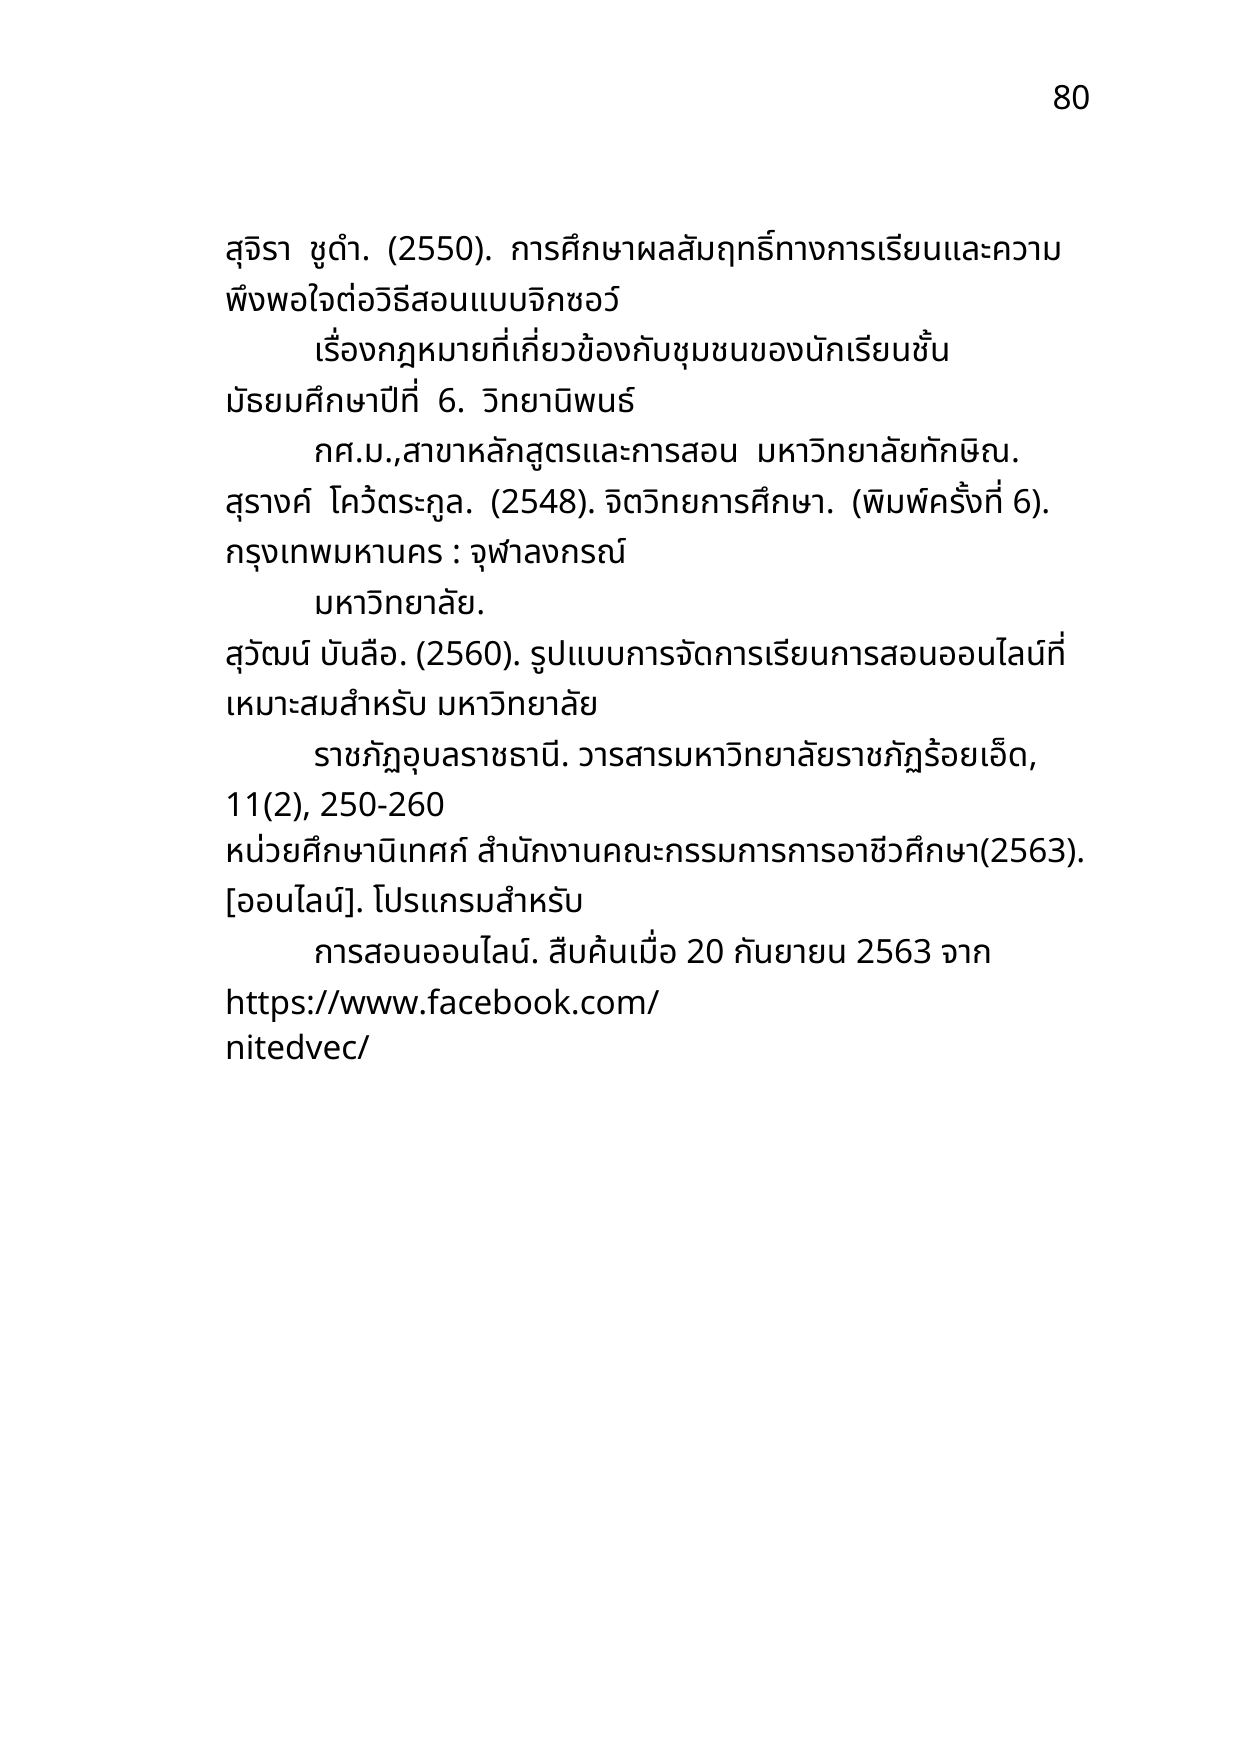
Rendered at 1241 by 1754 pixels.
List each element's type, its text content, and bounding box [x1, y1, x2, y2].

text มหาวิทยาลัย. [225, 579, 1090, 629]
text nitedvec/ [225, 1024, 1090, 1097]
text หน่วยศึกษานิเทศก์ สำนักงานคณะกรรมการการอาชีวศึกษา(2563). [ออนไลน์]. โปรแกรมสำหรับ [225, 827, 1090, 928]
text ราชภัฏอุบลราชธานี. วารสารมหาวิทยาลัยราชภัฏร้อยเอ็ด, 11(2), 250-260 [225, 731, 1090, 827]
text สุรางค์ โคว้ตระกูล. (2548). จิตวิทยการศึกษา. (พิมพ์ครั้งที่ 6). กรุงเทพมหานคร : จุฬาลงกรณ์ [225, 478, 1090, 579]
text การสอนออนไลน์. สืบค้นเมื่อ 20 กันยายน 2563 จาก https://www.facebook.com/ [225, 928, 1090, 1024]
text สุจิรา ชูดำ. (2550). การศึกษาผลสัมฤทธิ์ทางการเรียนและความพึงพอใจต่อวิธีสอนแบบจิกซอว์ [225, 225, 1090, 326]
text กศ.ม.,สาขาหลักสูตรและการสอน มหาวิทยาลัยทักษิณ. [225, 427, 1090, 478]
text เรื่องกฎหมายที่เกี่ยวข้องกับชุมชนของนักเรียนชั้นมัธยมศึกษาปีที่ 6. วิทยานิพนธ์ [225, 326, 1090, 427]
text สุวัฒน์ บันลือ. (2560). รูปแบบการจัดการเรียนการสอนออนไลน์ที่เหมาะสมสำหรับ มหาวิทยาลัย [225, 629, 1090, 731]
